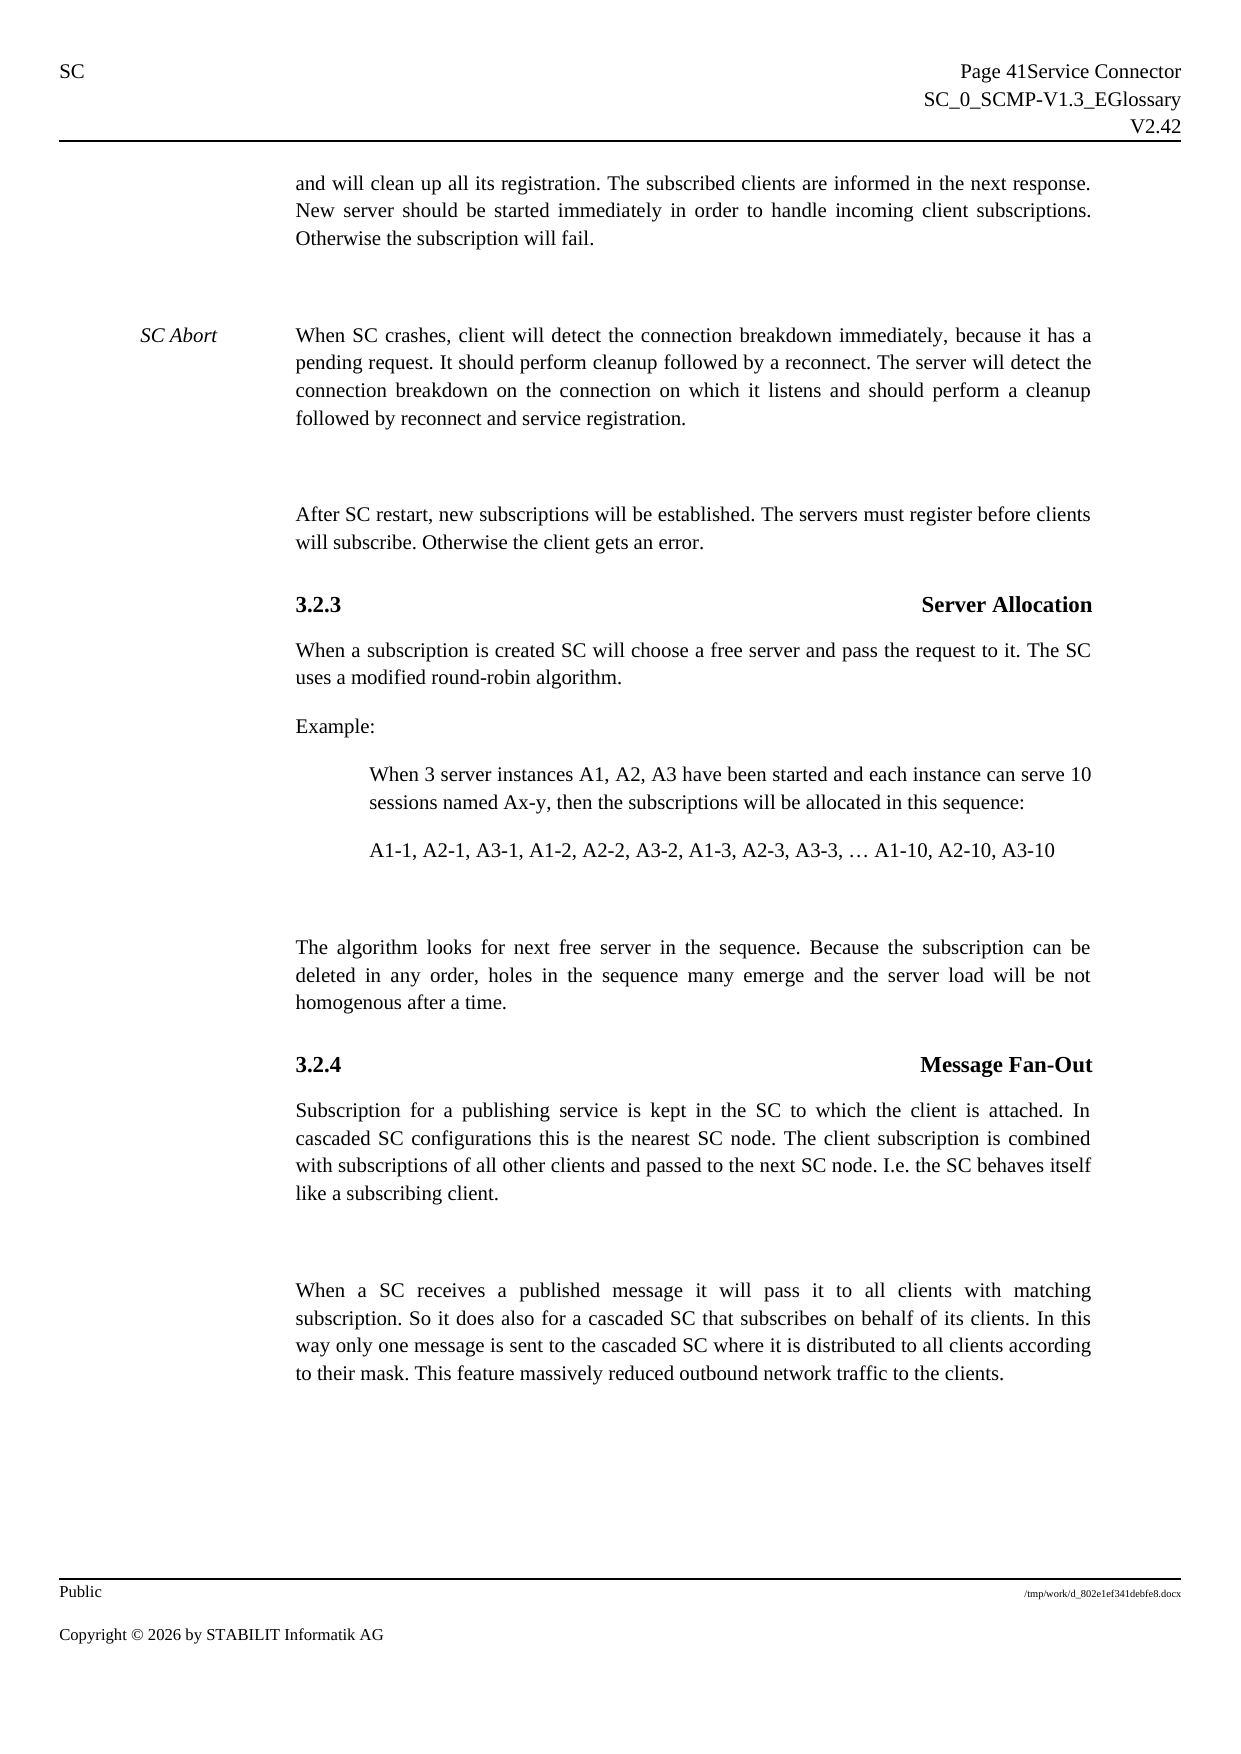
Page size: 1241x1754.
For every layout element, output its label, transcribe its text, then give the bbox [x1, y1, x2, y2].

text Example: [295, 714, 1092, 738]
text A1-1, A2-1, A3-1, A1-2, A2-2, A3-2, A1-3, A2-3, A3-3, … A1-10, A2-10, A3-10 [369, 838, 1092, 862]
text When a SC receives a published message it will pass it to all clients with matching subscription. So it does also for a cascaded SC that subscribes on behalf of its clients. In this way only one message is sent to the cascaded SC where it is distributed to all clients according to their mask. This feature massively reduced outbound network traffic to the clients. [295, 1278, 1092, 1385]
subtitle Message Fan-Out [295, 1051, 1092, 1078]
text Subscription for a publishing service is kept in the SC to which the client is attached. In cascaded SC configurations this is the nearest SC node. The client subscription is combined with subscriptions of all other clients and passed to the next SC node. I.e. the SC behaves itself like a subscribing client. [295, 1098, 1092, 1205]
text After SC restart, new subscriptions will be established. The servers must register before clients will subscribe. Otherwise the client gets an error. [295, 502, 1092, 554]
text SC Abort [140, 323, 282, 347]
text When 3 server instances A1, A2, A3 have been started and each instance can serve 10 sessions named Ax-y, then the subscriptions will be allocated in this sequence: [369, 762, 1092, 814]
subtitle Server Allocation [295, 591, 1092, 617]
text The algorithm looks for next free server in the sequence. Because the subscription can be deleted in any order, holes in the sequence many emerge and the server load will be not homogenous after a time. [295, 935, 1092, 1014]
text When SC crashes, client will detect the connection breakdown immediately, because it has a pending request. It should perform cleanup followed by a reconnect. The server will detect the connection breakdown on the connection on which it listens and should perform a cleanup followed by reconnect and service registration. [295, 323, 1092, 429]
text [295, 171, 1092, 250]
text When a subscription is created SC will choose a free server and pass the request to it. The SC uses a modified round-robin algorithm. [295, 638, 1092, 689]
